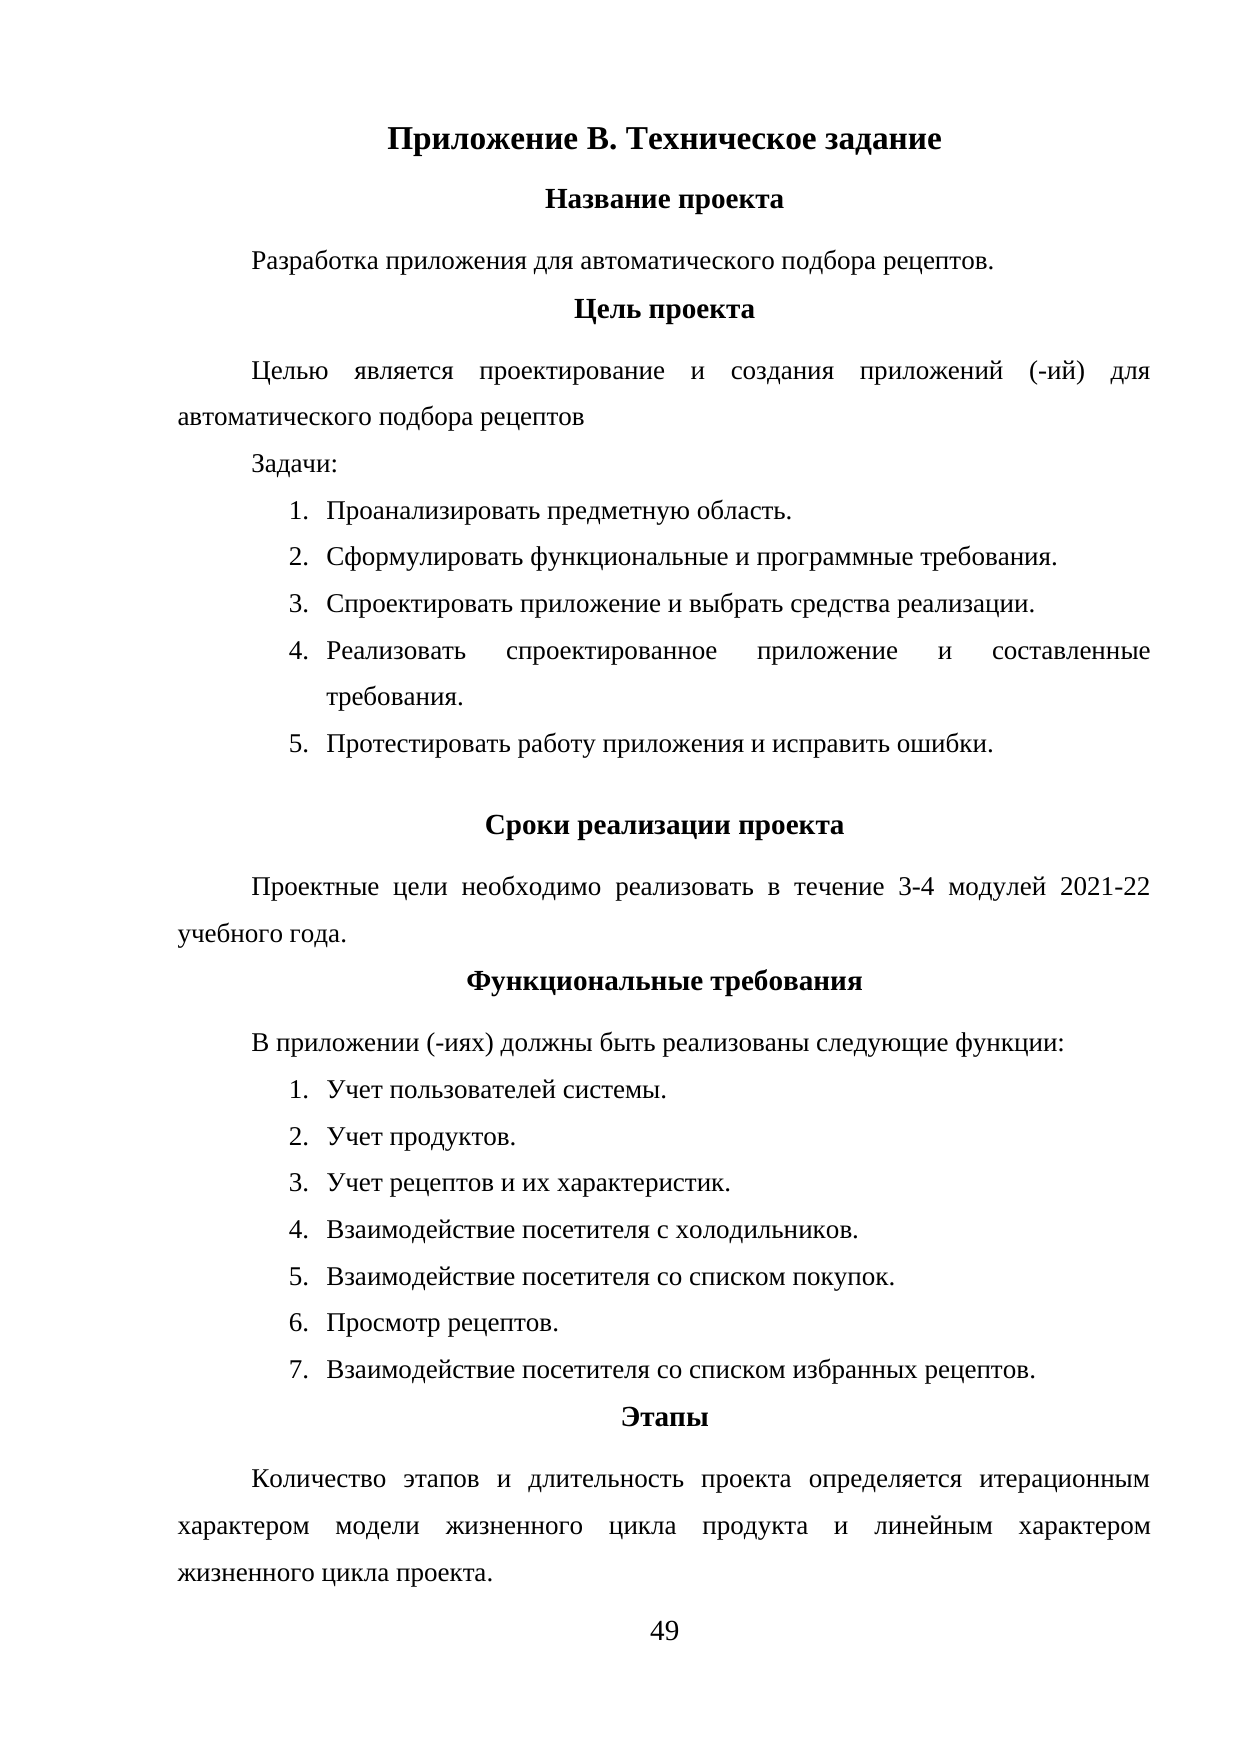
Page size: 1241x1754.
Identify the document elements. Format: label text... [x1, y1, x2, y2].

list Просмотр рецептов. [288, 1306, 1152, 1337]
list Сформулировать функциональные и программные требования. [288, 540, 1152, 572]
list Протестировать работу приложения и исправить ошибки. [288, 727, 1152, 758]
list Реализовать спроектированное приложение и составленные требования. [288, 634, 1152, 712]
list Учет рецептов и их характеристик. [288, 1166, 1152, 1197]
list Проанализировать предметную область. [288, 494, 1152, 525]
list Учет продуктов. [288, 1119, 1152, 1151]
list Взаимодействие посетителя со списком избранных рецептов. [288, 1353, 1152, 1384]
subtitle Приложение B. Техническое задание [177, 118, 1152, 156]
text Количество этапов и длительность проекта определяется итерационным характером модели жизненного цикла продукта и линейным характером жизненного цикла проекта. [177, 1462, 1152, 1587]
list Учет пользователей системы. [288, 1073, 1152, 1104]
list Спроектировать приложение и выбрать средства реализации. [288, 587, 1152, 618]
list Взаимодействие посетителя со списком покупок. [288, 1259, 1152, 1291]
list Взаимодействие посетителя с холодильников. [288, 1213, 1152, 1244]
subtitle Функциональные требования [177, 963, 1152, 997]
text Задачи: [177, 447, 1152, 478]
text В приложении (-иях) должны быть реализованы следующие функции: [177, 1026, 1152, 1057]
subtitle Цель проекта [177, 291, 1152, 324]
subtitle Название проекта [177, 181, 1152, 215]
text Проектные цели необходимо реализовать в течение 3-4 модулей 2021-22 учебного года. [177, 870, 1152, 948]
text Разработка приложения для автоматического подбора рецептов. [177, 244, 1152, 275]
text Целью является проектирование и создания приложений (-ий) для автоматического подбора рецептов [177, 354, 1152, 432]
subtitle Этапы [177, 1399, 1152, 1433]
subtitle Сроки реализации проекта [177, 807, 1152, 841]
